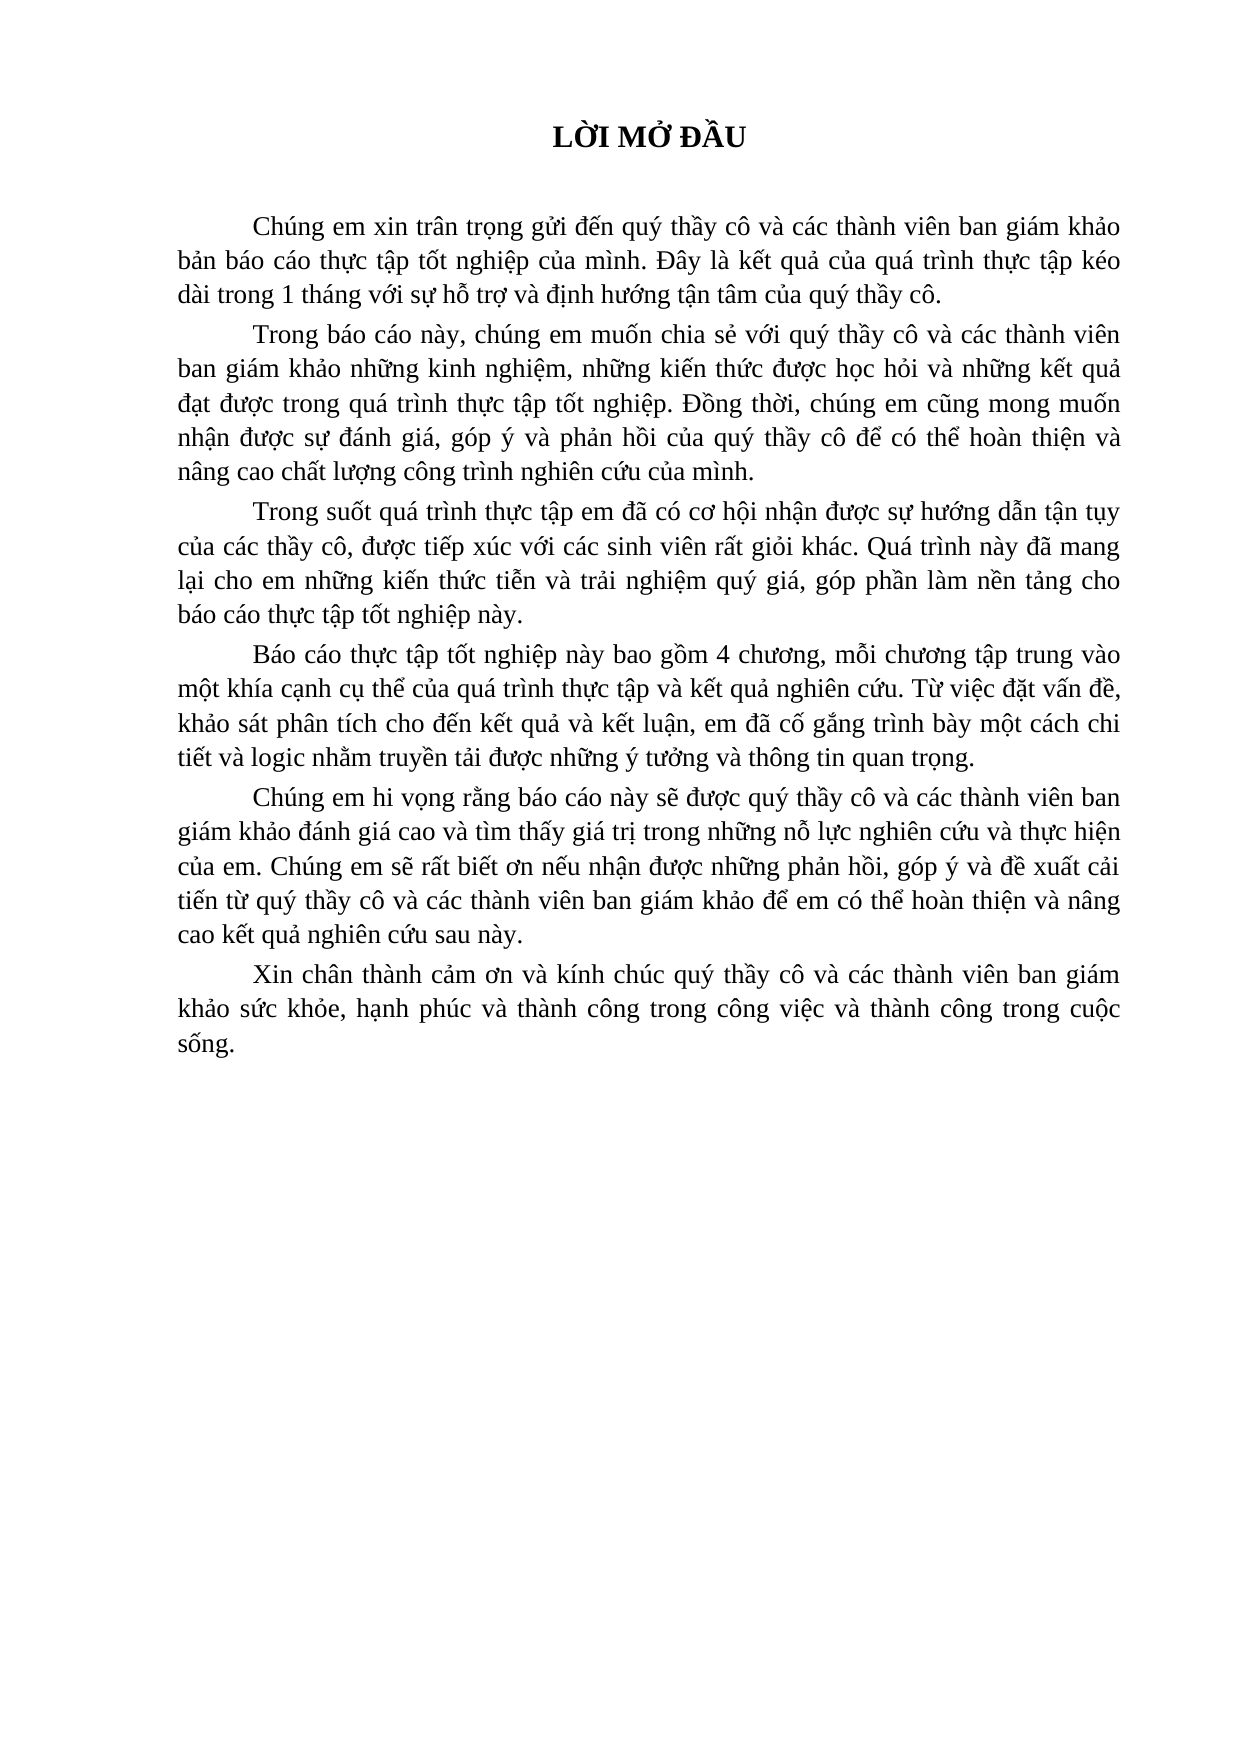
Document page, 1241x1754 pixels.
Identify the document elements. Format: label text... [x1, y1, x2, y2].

text Báo cáo thực tập tốt nghiệp này bao gồm 4 chương, mỗi chương tập trung vào một khía cạnh cụ thể của quá trình thực tập và kết quả nghiên cứu. Từ việc đặt vấn đề, khảo sát phân tích cho đến kết quả và kết luận, em đã cố gắng trình bày một cách chi tiết và logic nhằm truyền tải được những ý tưởng và thông tin quan trọng. [177, 638, 1122, 772]
text Chúng em hi vọng rằng báo cáo này sẽ được quý thầy cô và các thành viên ban giám khảo đánh giá cao và tìm thấy giá trị trong những nỗ lực nghiên cứu và thực hiện của em. Chúng em sẽ rất biết ơn nếu nhận được những phản hồi, góp ý và đề xuất cải tiến từ quý thầy cô và các thành viên ban giám khảo để em có thể hoàn thiện và nâng cao kết quả nghiên cứu sau này. [177, 781, 1122, 949]
text Chúng em xin trân trọng gửi đến quý thầy cô và các thành viên ban giám khảo bản báo cáo thực tập tốt nghiệp của mình. Đây là kết quả của quá trình thực tập kéo dài trong 1 tháng với sự hỗ trợ và định hướng tận tâm của quý thầy cô. [177, 209, 1122, 309]
text LỜI MỞ ĐẦU [177, 118, 1122, 154]
text Trong báo cáo này, chúng em muốn chia sẻ với quý thầy cô và các thành viên ban giám khảo những kinh nghiệm, những kiến thức được học hỏi và những kết quả đạt được trong quá trình thực tập tốt nghiệp. Đồng thời, chúng em cũng mong muốn nhận được sự đánh giá, góp ý và phản hồi của quý thầy cô để có thể hoàn thiện và nâng cao chất lượng công trình nghiên cứu của mình. [177, 318, 1122, 486]
text Trong suốt quá trình thực tập em đã có cơ hội nhận được sự hướng dẫn tận tụy của các thầy cô, được tiếp xúc với các sinh viên rất giỏi khác. Quá trình này đã mang lại cho em những kiến thức tiễn và trải nghiệm quý giá, góp phần làm nền tảng cho báo cáo thực tập tốt nghiệp này. [177, 495, 1122, 629]
text Xin chân thành cảm ơn và kính chúc quý thầy cô và các thành viên ban giám khảo sức khỏe, hạnh phúc và thành công trong công việc và thành công trong cuộc sống. [177, 958, 1122, 1058]
